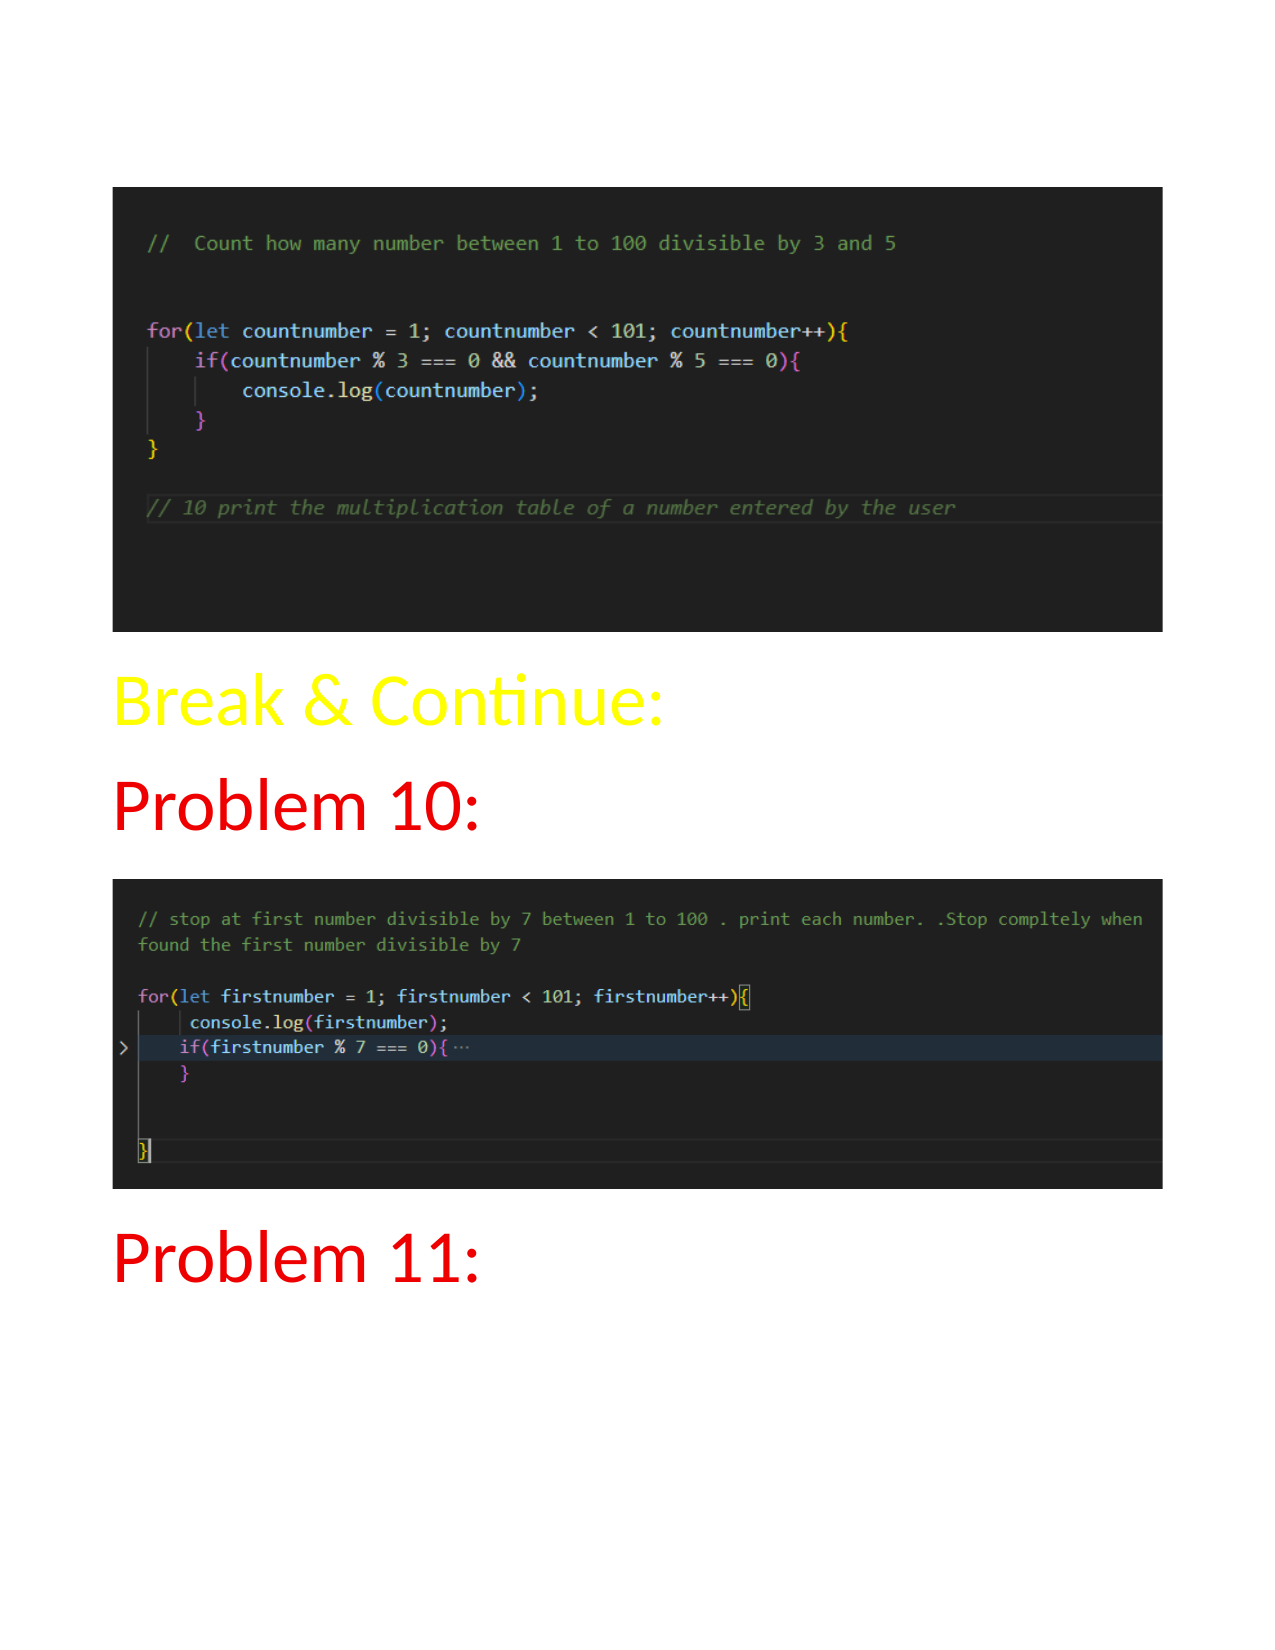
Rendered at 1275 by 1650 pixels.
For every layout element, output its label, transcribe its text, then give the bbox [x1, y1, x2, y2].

text Problem 11: [112, 1210, 1162, 1302]
picture [112, 879, 1163, 1189]
text Break & Continue: Problem 10: [112, 652, 1162, 849]
picture [112, 187, 1163, 632]
